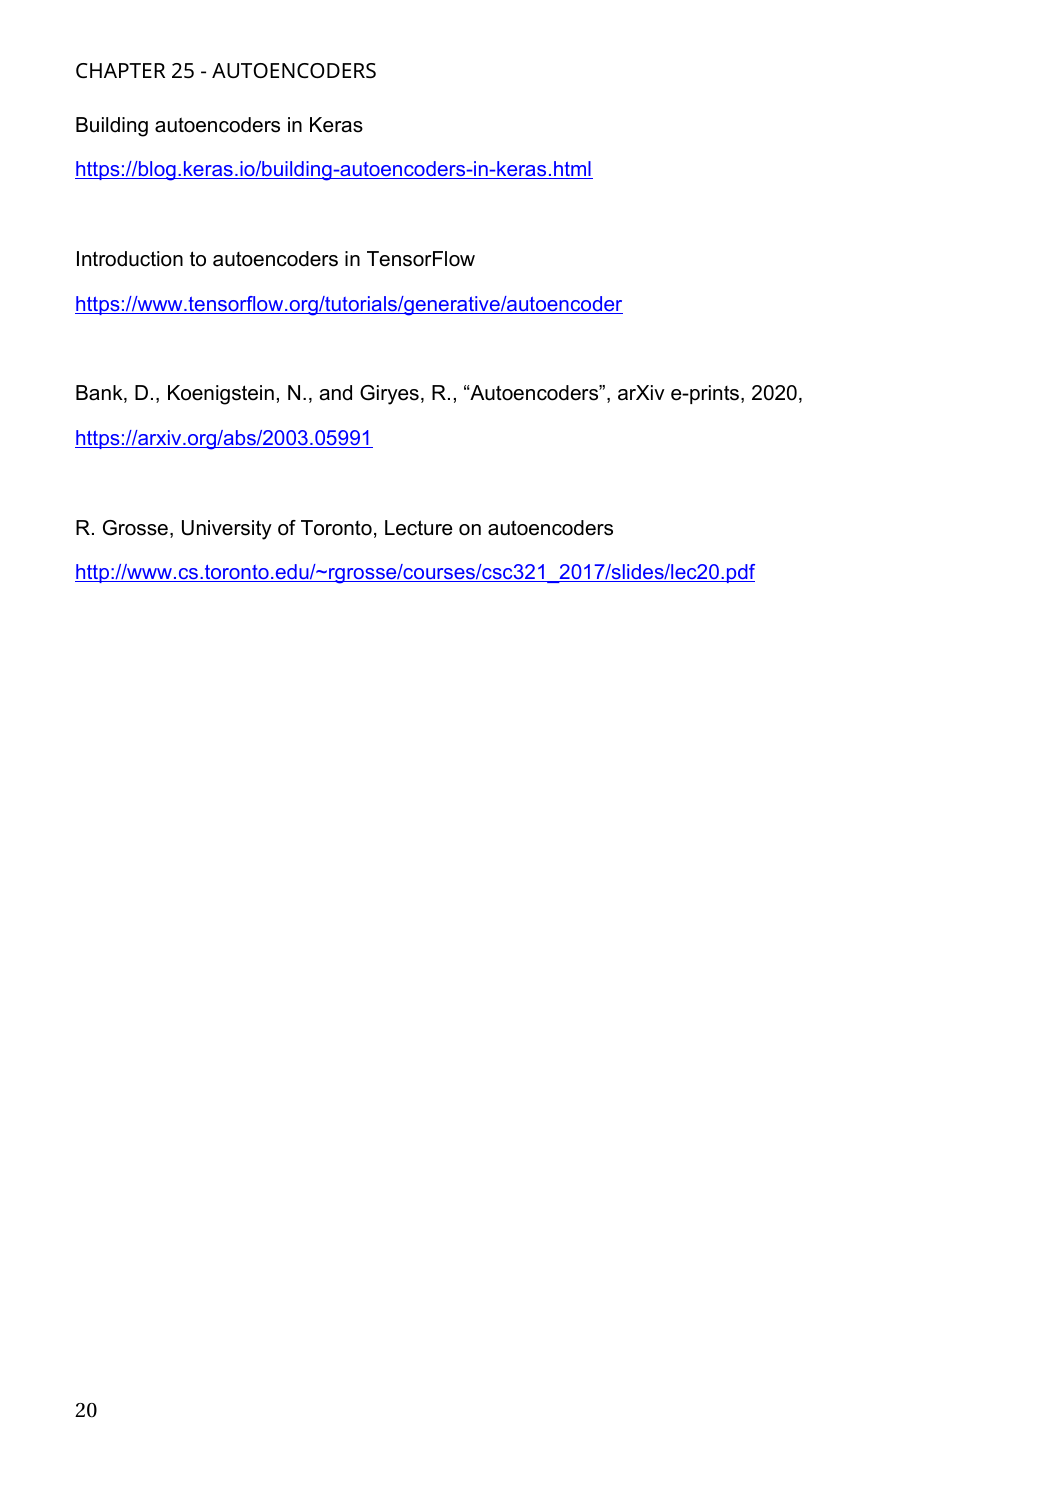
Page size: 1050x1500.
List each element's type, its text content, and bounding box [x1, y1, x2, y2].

text https://blog.keras.io/building-autoencoders-in-keras.html [75, 157, 937, 181]
text Bank, D., Koenigstein, N., and Giryes, R., “Autoencoders”, arXiv e-prints, 2020, [75, 381, 937, 405]
text Introduction to autoencoders in TensorFlow [75, 247, 937, 271]
text Building autoencoders in Keras [75, 112, 937, 136]
text https://www.tensorflow.org/tutorials/generative/autoencoder [75, 292, 937, 316]
text R. Grosse, University of Toronto, Lecture on autoencoders [75, 516, 937, 539]
text https://arxiv.org/abs/2003.05991 [75, 426, 937, 450]
text http://www.cs.toronto.edu/~rgrosse/courses/csc321_2017/slides/lec20.pdf [75, 560, 937, 584]
